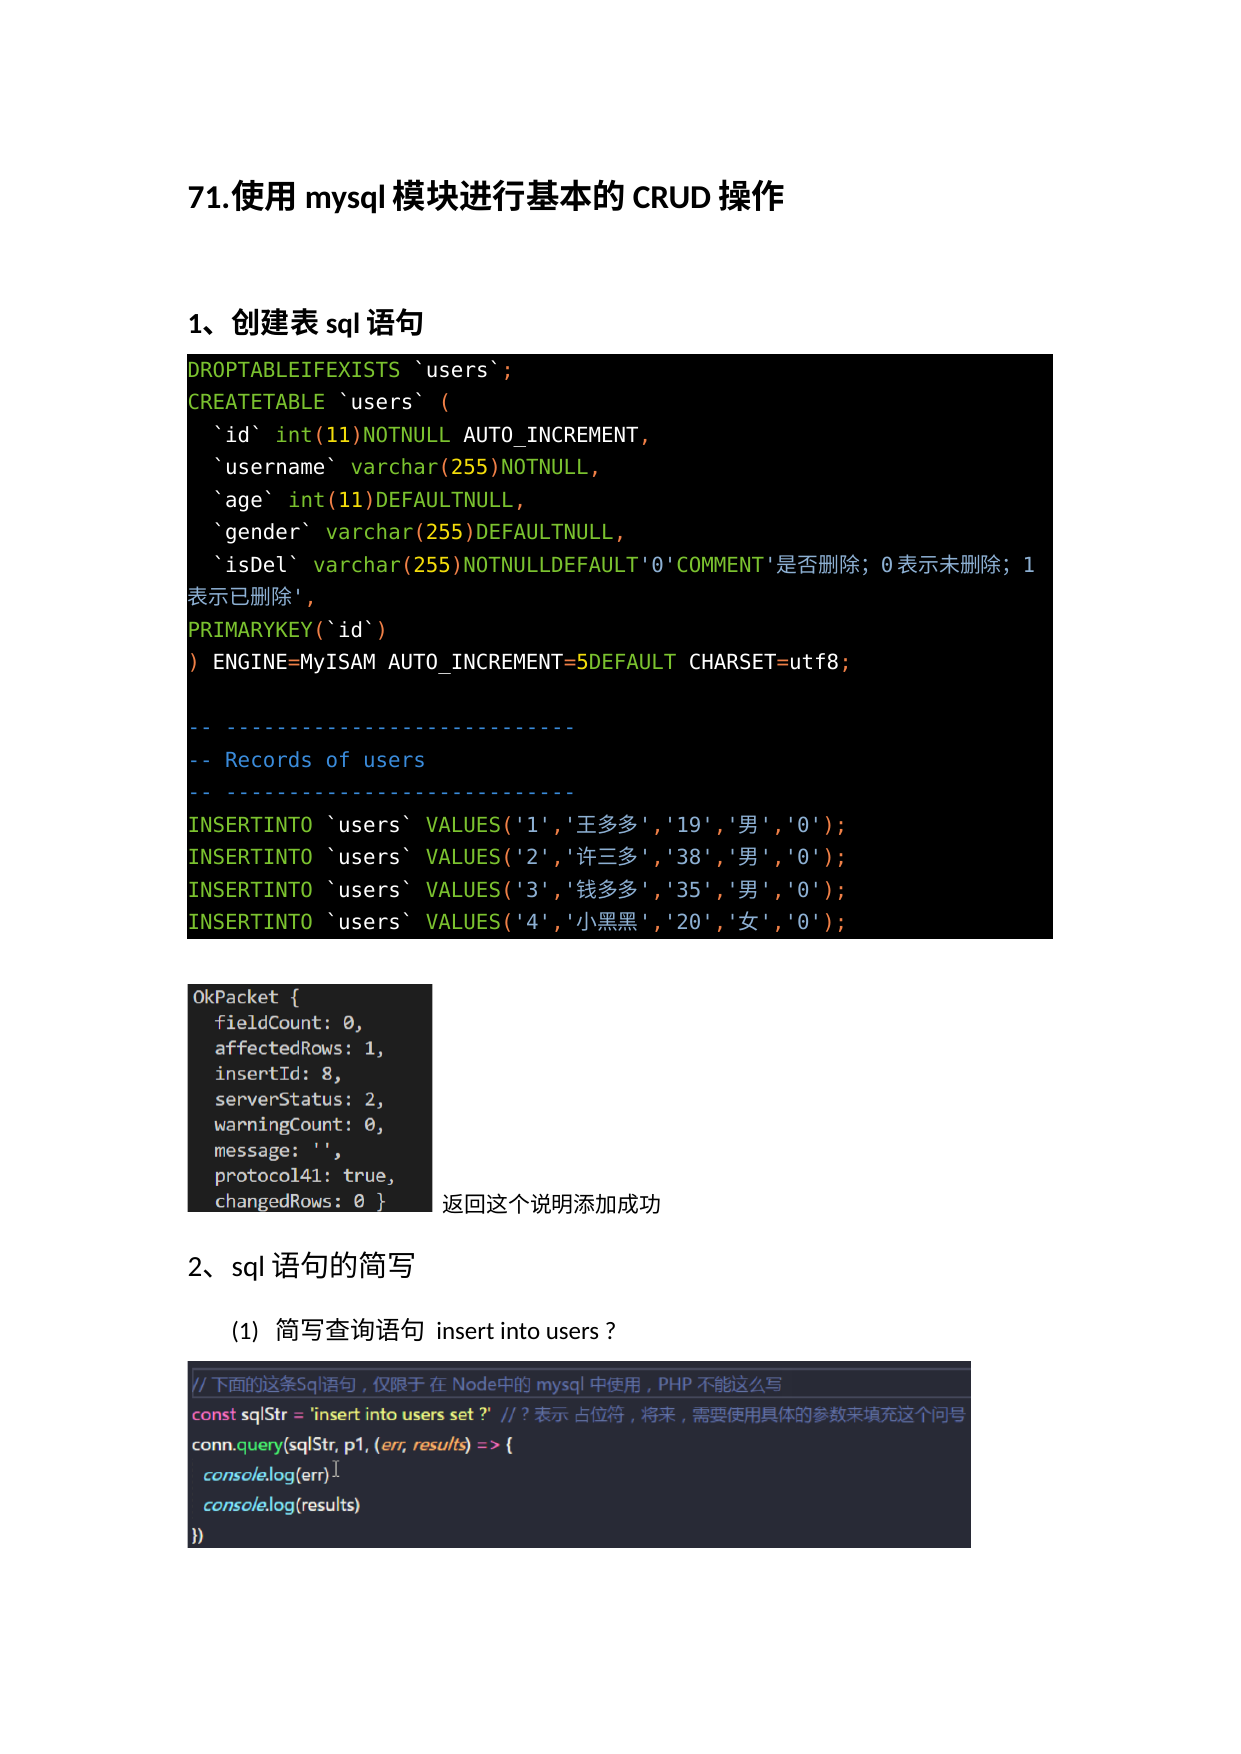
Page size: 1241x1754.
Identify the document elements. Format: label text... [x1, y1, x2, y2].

list 2、sql语句的简写 [187, 1231, 1053, 1296]
text 返回这个说明添加成功 [187, 971, 1053, 1231]
text ) ENGINE=MyISAM AUTO_INCREMENT=5DEFAULT CHARSET=utf8; [187, 646, 1053, 679]
subtitle 使用mysql模块进行基本的CRUD操作 [187, 162, 1053, 227]
text CREATETABLE `users` ( [187, 386, 1053, 419]
text INSERTINTO `users` VALUES('1','王多多','19','男','0'); [187, 809, 1053, 841]
list 简写查询语句 insert into users ? [231, 1296, 1053, 1361]
text -- Records of users [187, 744, 1053, 776]
text INSERTINTO `users` VALUES('4','小黑黑','20','女','0'); [187, 906, 1053, 939]
text -- ---------------------------- [187, 711, 1053, 744]
text `isDel` varchar(255)NOTNULLDEFAULT'0'COMMENT'是否删除；0表示未删除；1表示已删除', [187, 549, 1053, 614]
text -- ---------------------------- [187, 776, 1053, 809]
text INSERTINTO `users` VALUES('2','许三多','38','男','0'); [187, 841, 1053, 874]
text INSERTINTO `users` VALUES('3','钱多多','35','男','0'); [187, 874, 1053, 906]
text DROPTABLEIFEXISTS `users`; [187, 354, 1053, 386]
text `username` varchar(255)NOTNULL, [187, 451, 1053, 484]
text `age` int(11)DEFAULTNULL, [187, 484, 1053, 516]
picture [187, 984, 433, 1212]
text `gender` varchar(255)DEFAULTNULL, [187, 516, 1053, 549]
text `id` int(11)NOTNULL AUTO_INCREMENT, [187, 419, 1053, 451]
picture [187, 1361, 971, 1548]
list 1、创建表 sql语句 [187, 289, 1053, 354]
text PRIMARYKEY(`id`) [187, 614, 1053, 646]
